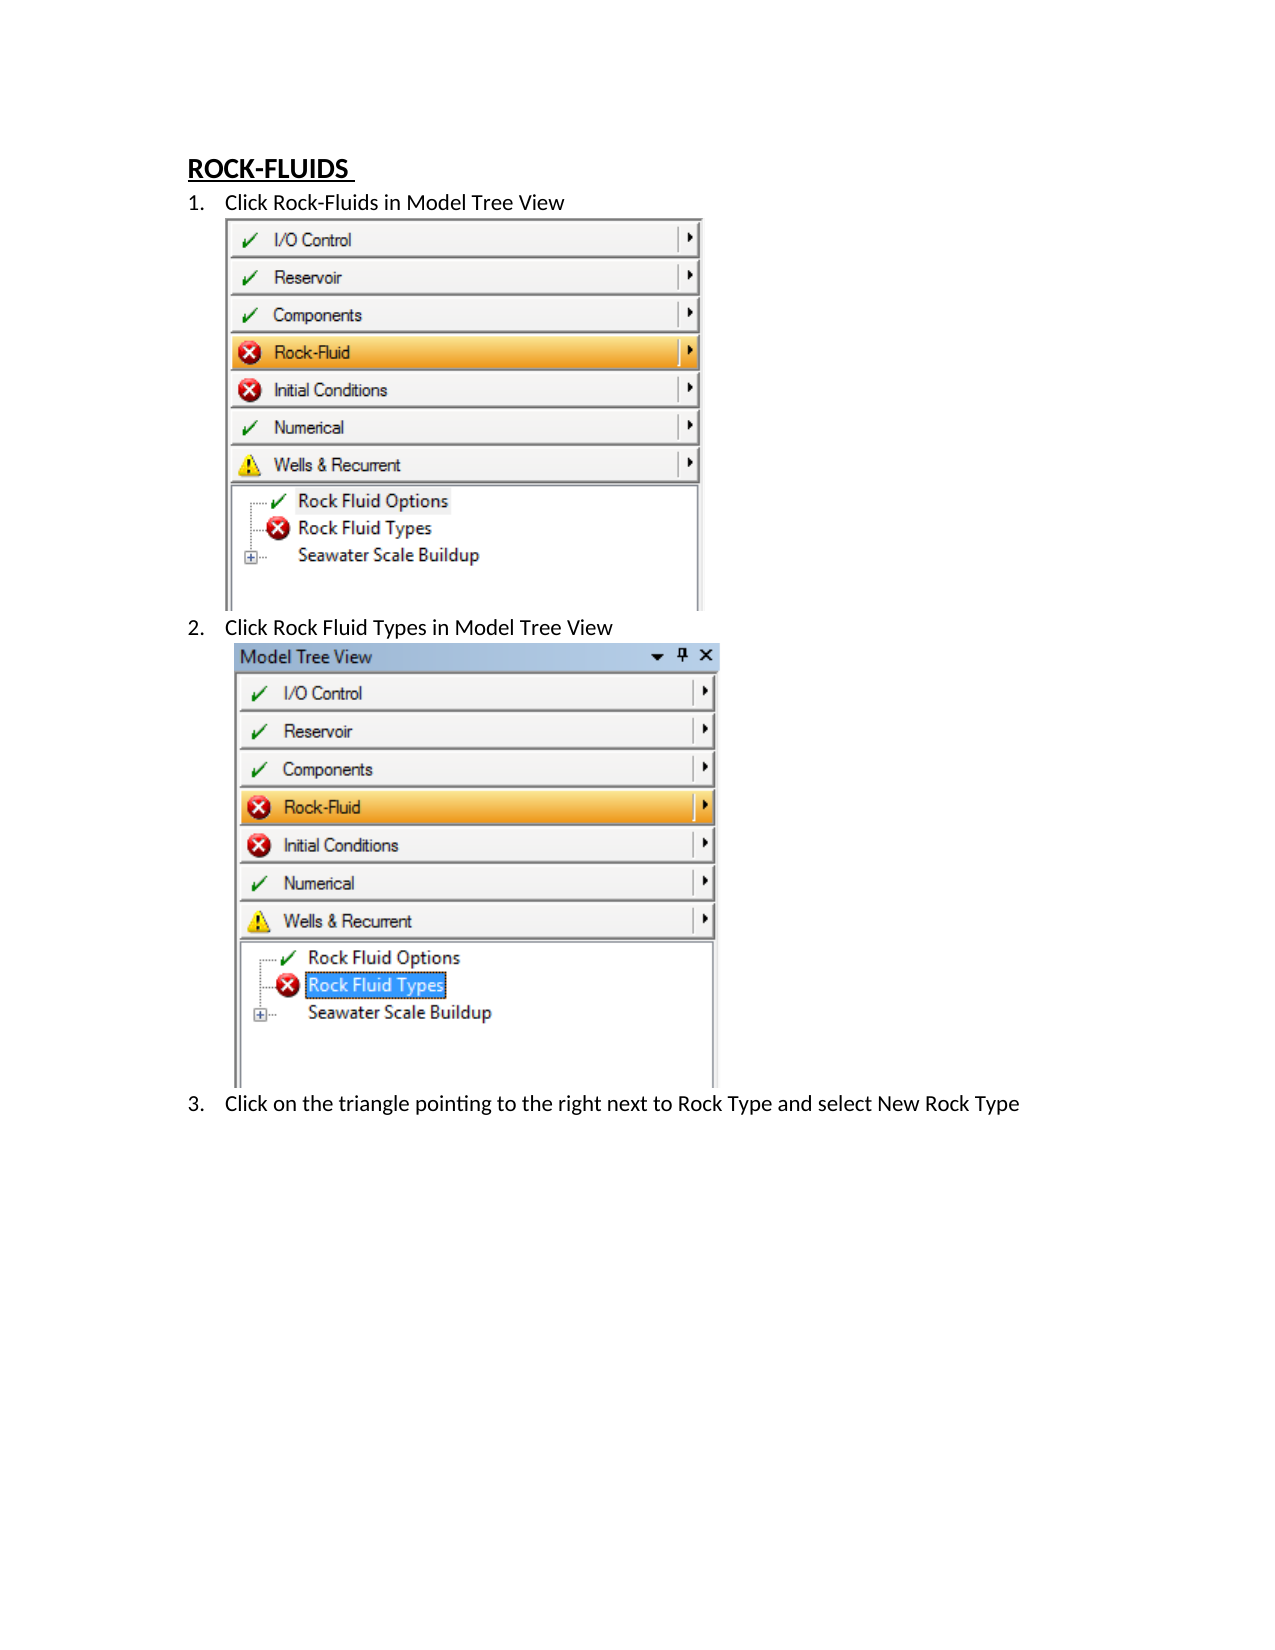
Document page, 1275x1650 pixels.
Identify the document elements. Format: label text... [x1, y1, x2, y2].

picture [225, 218, 705, 611]
list Click Rock Fluid Types in Model Tree View [187, 613, 1125, 641]
list Click Rock-Fluids in Model Tree View [187, 188, 1125, 216]
list Click on the triangle pointing to the right next to Rock Type and select New Rock Type [187, 1089, 1125, 1117]
picture [234, 643, 721, 1088]
text ROCK-FLUIDS [187, 150, 1125, 186]
